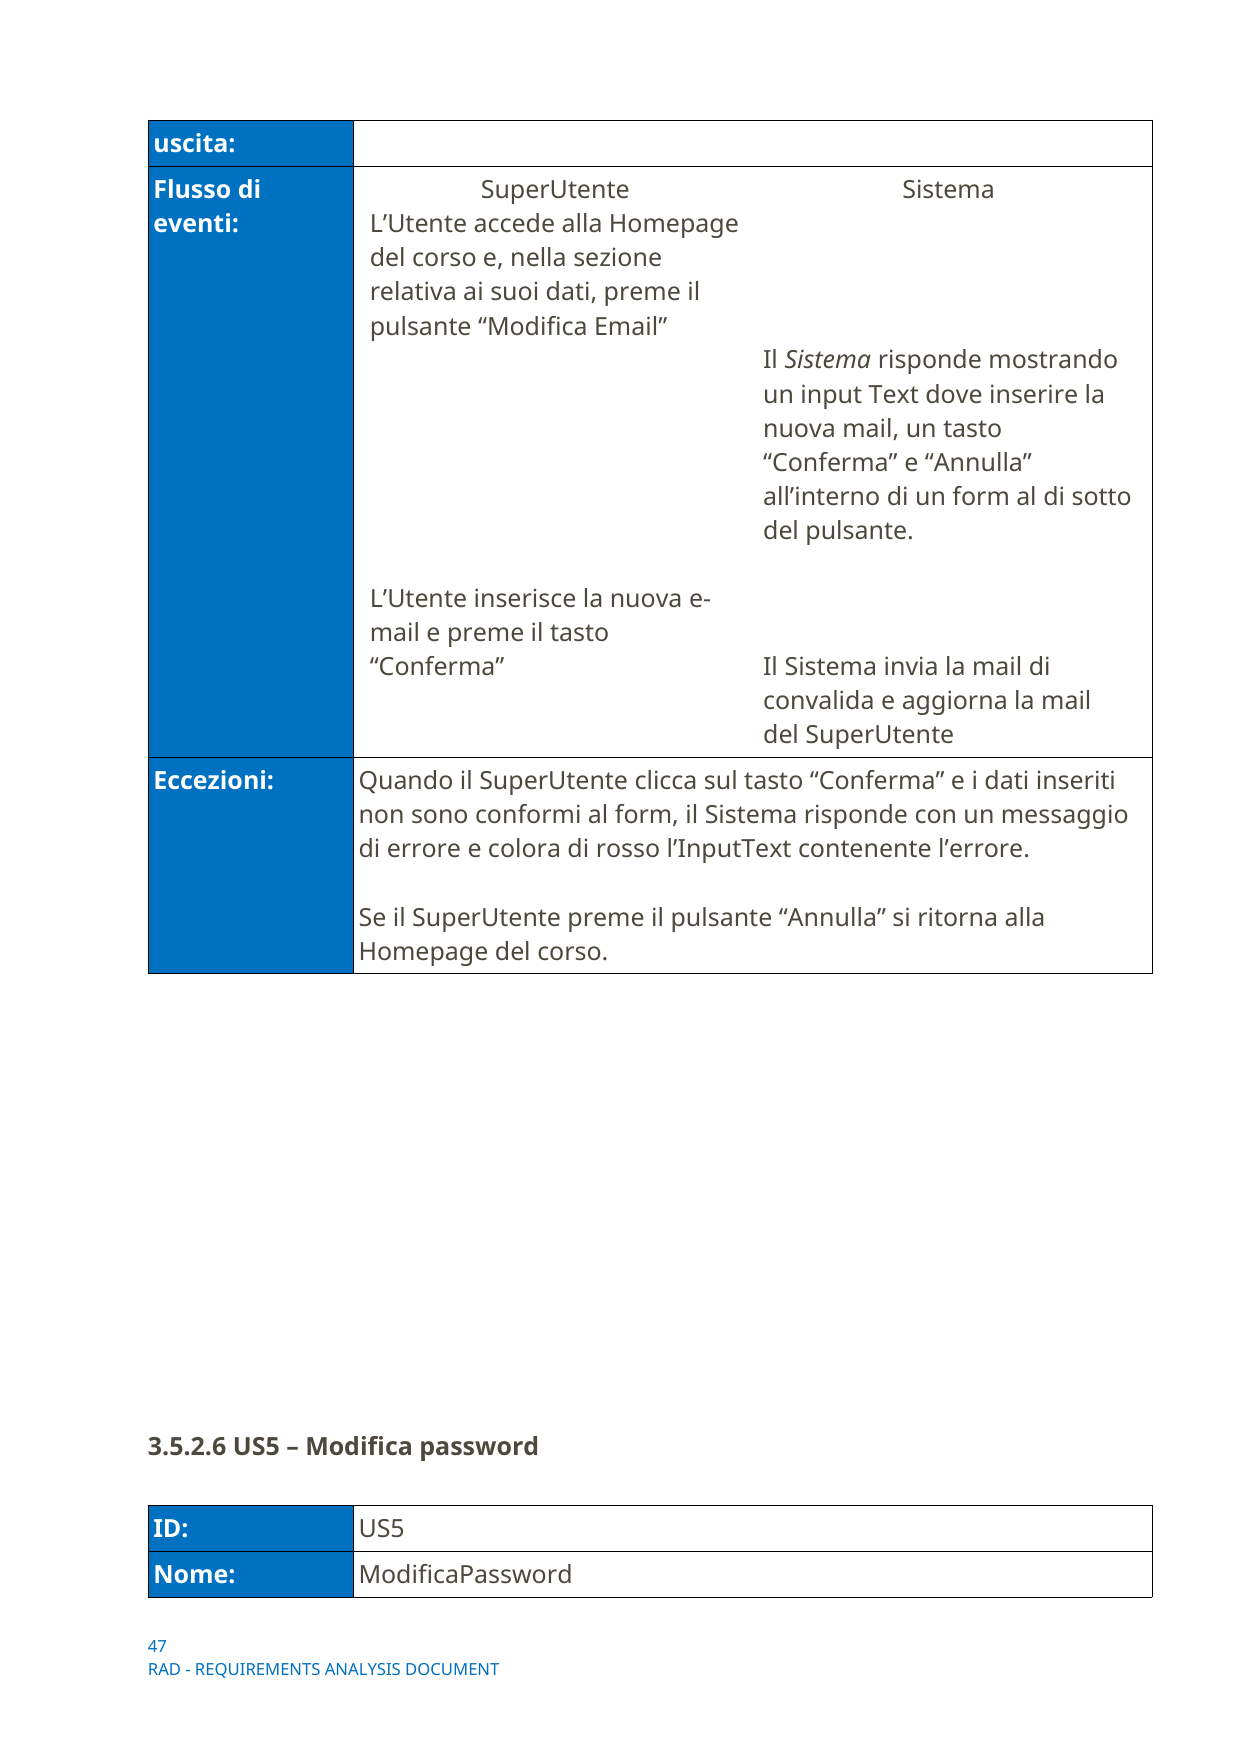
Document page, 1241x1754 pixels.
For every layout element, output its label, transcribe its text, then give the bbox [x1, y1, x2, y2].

table_cell Flusso di eventi: [149, 167, 353, 757]
text 3.5.2.6 US5 – Modifica password [148, 1429, 1092, 1463]
table_header US5 [354, 1506, 1152, 1551]
table_cell Nome: [149, 1552, 353, 1597]
table_cell ModificaPassword [354, 1552, 1152, 1597]
table_cell Eccezioni: [149, 758, 353, 973]
table_header ID: [149, 1506, 353, 1551]
table_cell Quando il SuperUtente clicca sul tasto “Conferma” e i dati inseriti non sono conformi al form, il Sistema risponde con un messaggio di errore e colora di rosso l’InputText contenente l’errore. Se il SuperUtente preme il pulsante “Annulla” si ritorna alla Homepage del corso. [354, 758, 1152, 973]
table_cell [354, 167, 1152, 757]
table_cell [354, 121, 1152, 166]
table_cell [149, 121, 353, 166]
